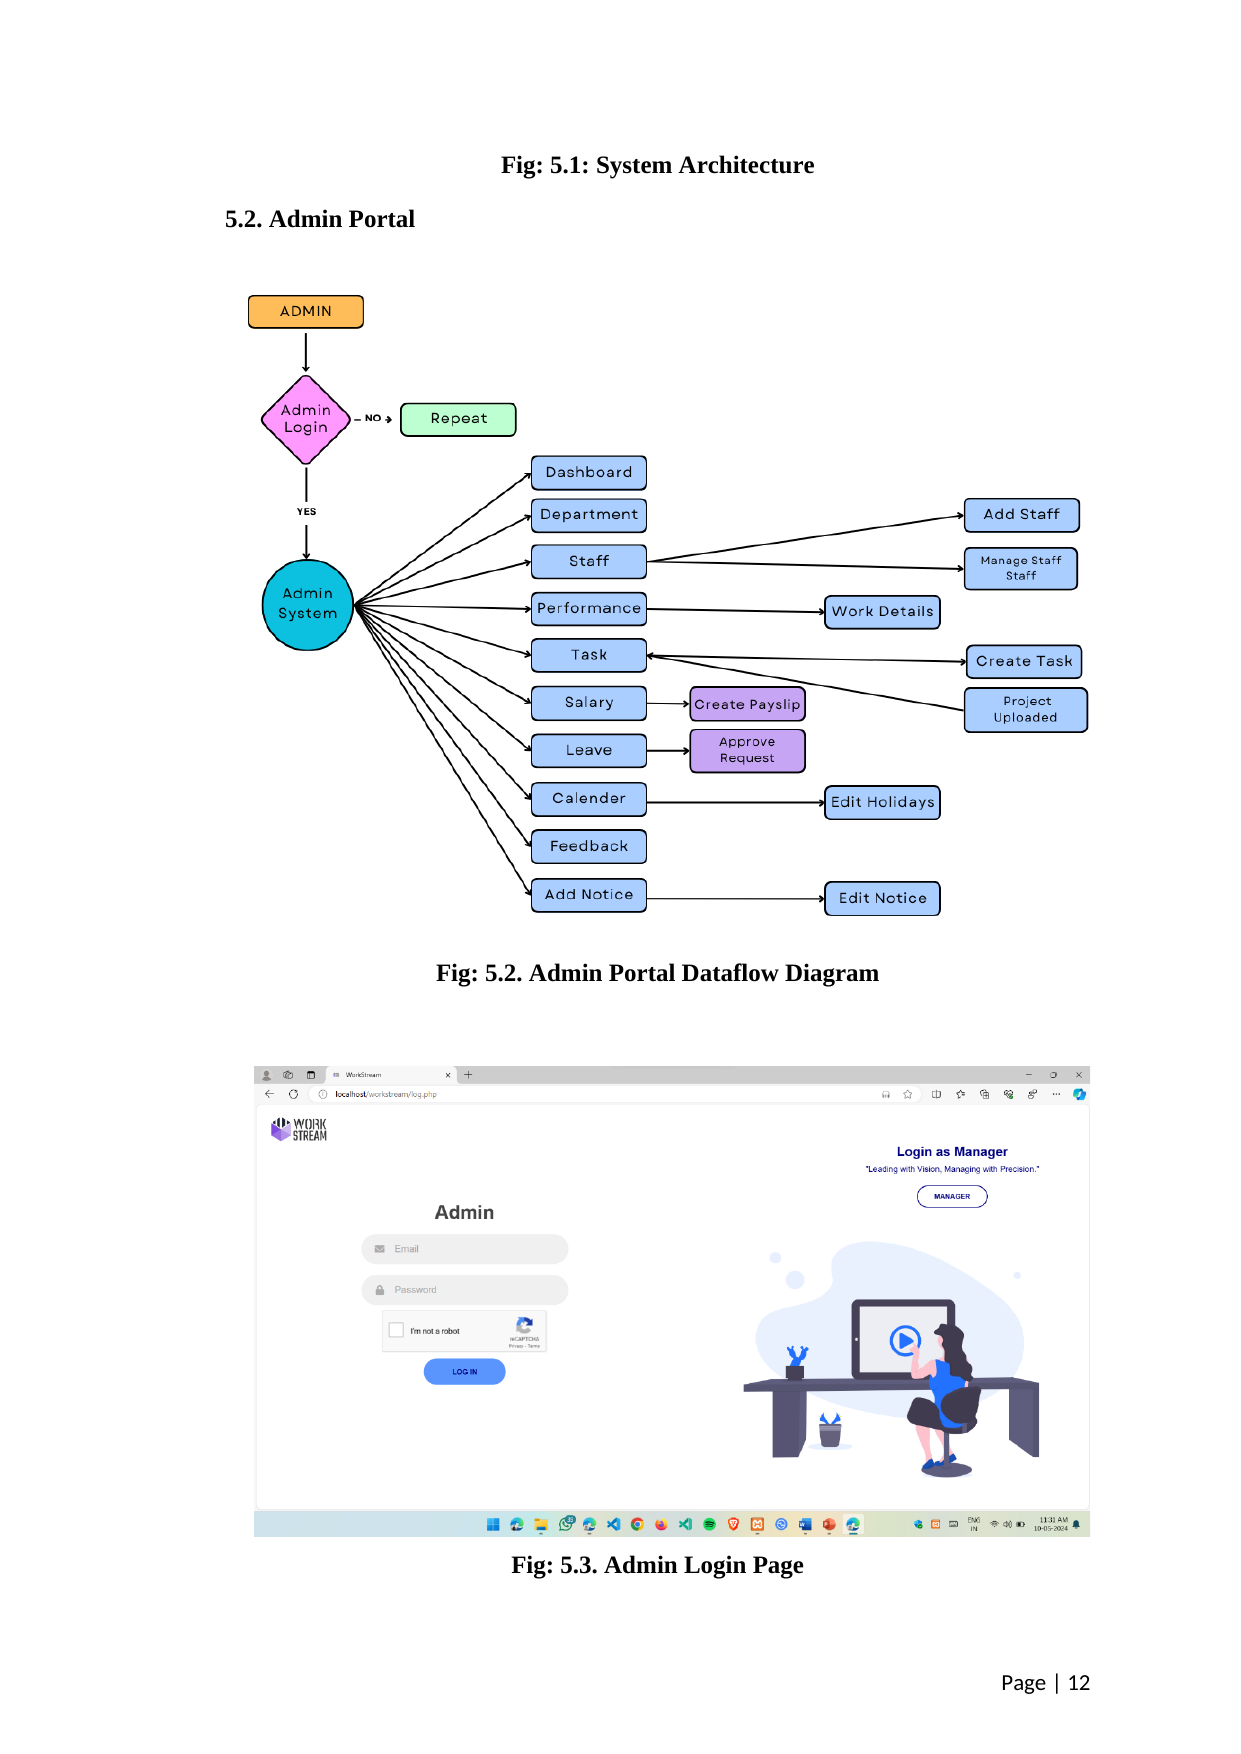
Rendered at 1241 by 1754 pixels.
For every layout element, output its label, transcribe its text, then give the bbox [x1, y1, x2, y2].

text 5.2. Admin Portal [225, 204, 1090, 233]
picture [254, 1066, 1091, 1537]
text Fig: 5.3. Admin Login Page [225, 1550, 1090, 1579]
text Fig: 5.2. Admin Portal Dataflow Diagram [225, 960, 1090, 987]
picture [187, 270, 1107, 960]
text Fig: 5.1: System Architecture [225, 150, 1090, 179]
